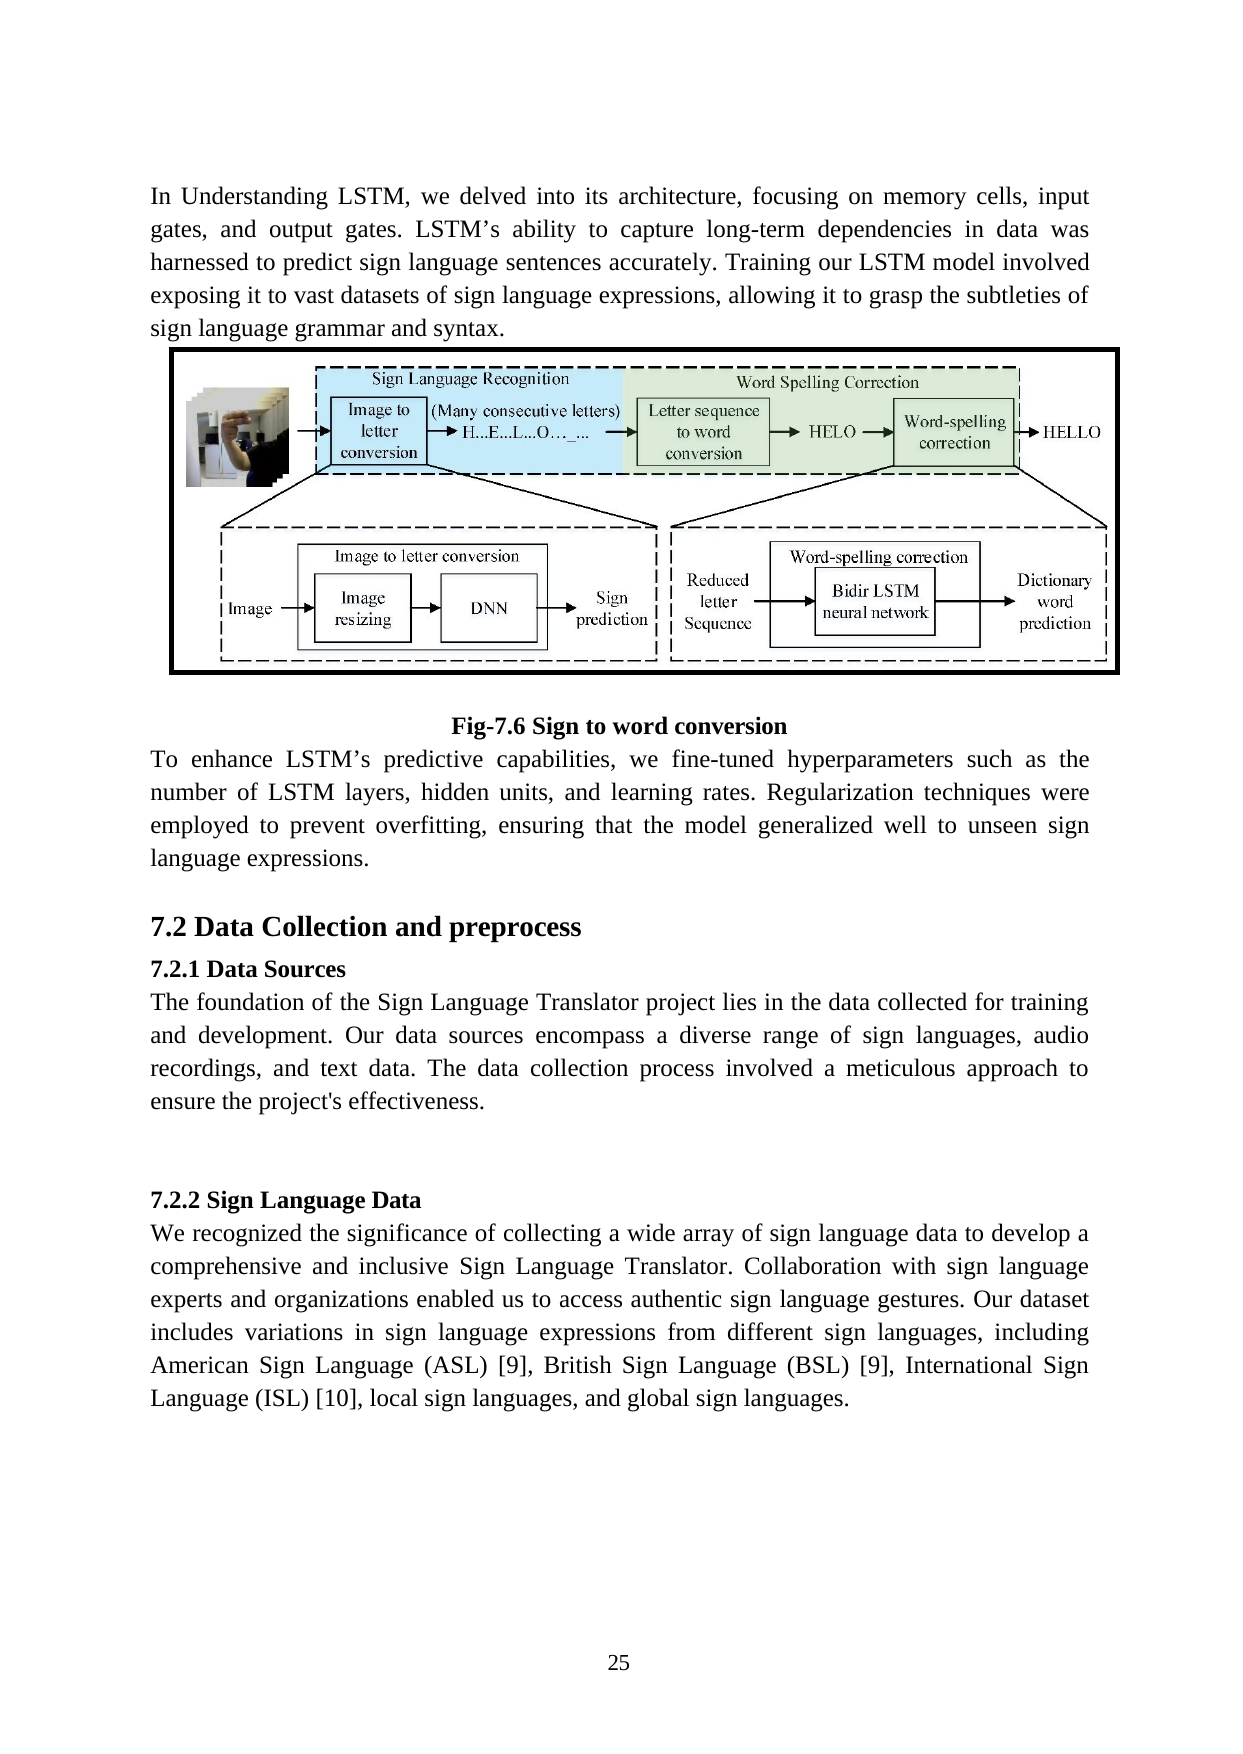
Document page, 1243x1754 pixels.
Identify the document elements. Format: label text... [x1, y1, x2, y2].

text In Understanding LSTM, we delved into its architecture, focusing on memory cells, input gates, and output gates. LSTM’s ability to capture long-term dependencies in data was harnessed to predict sign language sentences accurately. Training our LSTM model involved exposing it to vast datasets of sign language expressions, allowing it to grasp the subtleties of sign language grammar and syntax. [150, 181, 1091, 342]
subtitle Sign Language Data [150, 1185, 1109, 1214]
text To enhance LSTM’s predictive capabilities, we fine-tuned hyperparameters such as the number of LSTM layers, hidden units, and learning rates. Regularization techniques were employed to prevent overfitting, ensuring that the model generalized well to unseen sign language expressions. [150, 744, 1091, 872]
text The foundation of the Sign Language Translator project lies in the data collected for training and development. Our data sources encompass a diverse range of sign languages, audio recordings, and text data. The data collection process involved a meticulous approach to ensure the project's effectiveness. [150, 987, 1090, 1115]
picture [186, 366, 1110, 667]
subtitle Fig-7.6 Sign to word conversion [451, 711, 1109, 739]
subtitle Data Sources [150, 954, 1109, 983]
subtitle Data Collection and preprocess [150, 909, 1109, 943]
text We recognized the significance of collecting a wide array of sign language data to develop a comprehensive and inclusive Sign Language Translator. Collaboration with sign language experts and organizations enabled us to access authentic sign language gestures. Our dataset includes variations in sign language expressions from different sign languages, including American Sign Language (ASL) [9], British Sign Language (BSL) [9], International Sign Language (ISL) [10], local sign languages, and global sign languages. [150, 1218, 1090, 1412]
